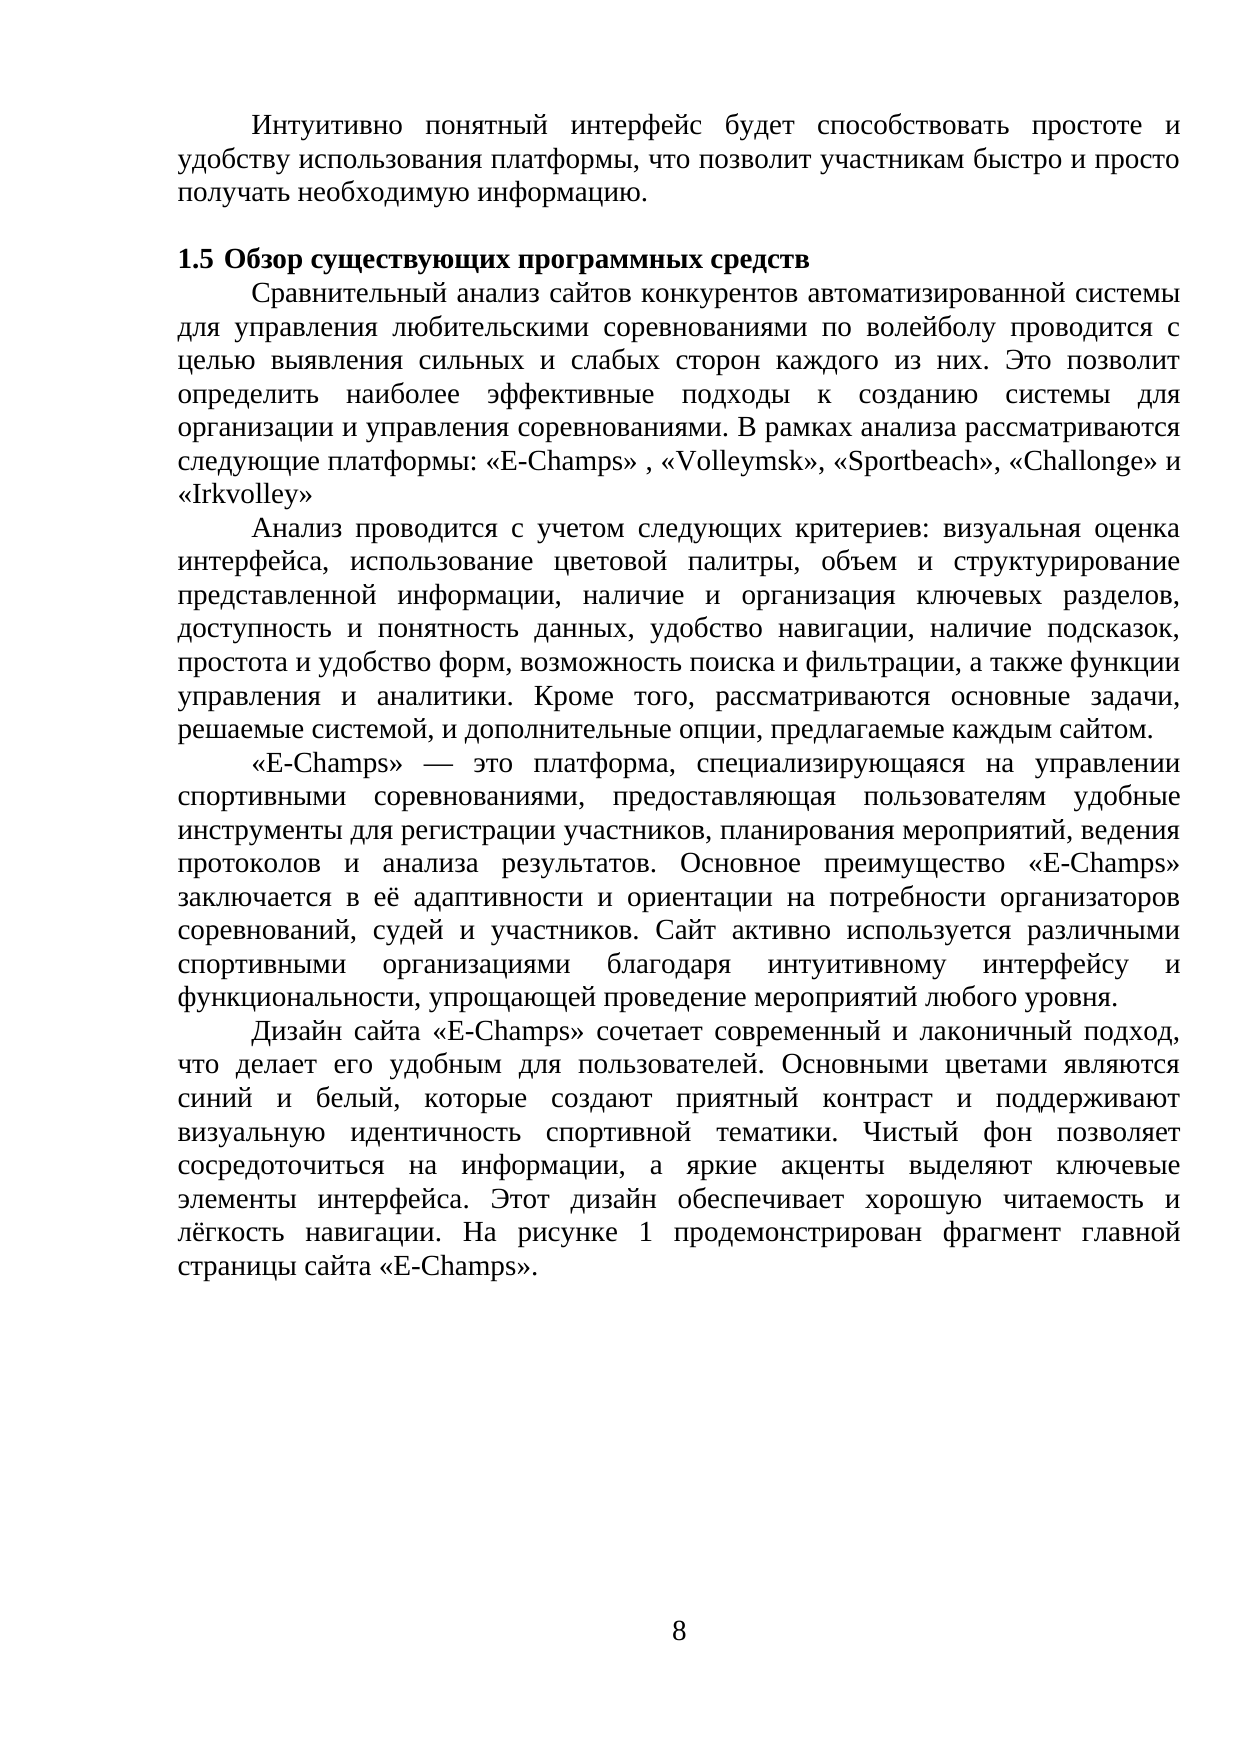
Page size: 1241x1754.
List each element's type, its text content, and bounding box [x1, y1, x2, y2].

text Интуитивно понятный интерфейс будет способствовать простоте и удобству использования платформы, что позволит участникам быстро и просто получать необходимую информацию. [177, 107, 1181, 208]
text Сравнительный анализ сайтов конкурентов автоматизированной системы для управления любительскими соревнованиями по волейболу проводится с целью выявления сильных и слабых сторон каждого из них. Это позволит определить наиболее эффективные подходы к созданию системы для организации и управления соревнованиями. В рамках анализа рассматриваются следующие платформы: «E-Champs» , «Volleymsk», «Sportbeach», «Challonge» и «Irkvolley» [177, 275, 1181, 510]
text «E-Champs» — это платформа, специализирующаяся на управлении спортивными соревнованиями, предоставляющая пользователям удобные инструменты для регистрации участников, планирования мероприятий, ведения протоколов и анализа результатов. Основное преимущество «E-Champs» заключается в её адаптивности и ориентации на потребности организаторов соревнований, судей и участников. Сайт активно используется различными спортивными организациями благодаря интуитивному интерфейсу и функциональности, упрощающей проведение мероприятий любого уровня. [177, 745, 1181, 1013]
text Анализ проводится с учетом следующих критериев: визуальная оценка интерфейса, использование цветовой палитры, объем и структурирование представленной информации, наличие и организация ключевых разделов, доступность и понятность данных, удобство навигации, наличие подсказок, простота и удобство форм, возможность поиска и фильтрации, а также функции управления и аналитики. Кроме того, рассматриваются основные задачи, решаемые системой, и дополнительные опции, предлагаемые каждым сайтом. [177, 510, 1181, 745]
subtitle Обзор существующих программных средств [177, 242, 1181, 275]
text Дизайн сайта «E-Champs» сочетает современный и лаконичный подход, что делает его удобным для пользователей. Основными цветами являются синий и белый, которые создают приятный контраст и поддерживают визуальную идентичность спортивной тематики. Чистый фон позволяет сосредоточиться на информации, а яркие акценты выделяют ключевые элементы интерфейса. Этот дизайн обеспечивает хорошую читаемость и лёгкость навигации. На рисунке 1 продемонстрирован фрагмент главной страницы сайта «E-Champs». [177, 1013, 1181, 1281]
